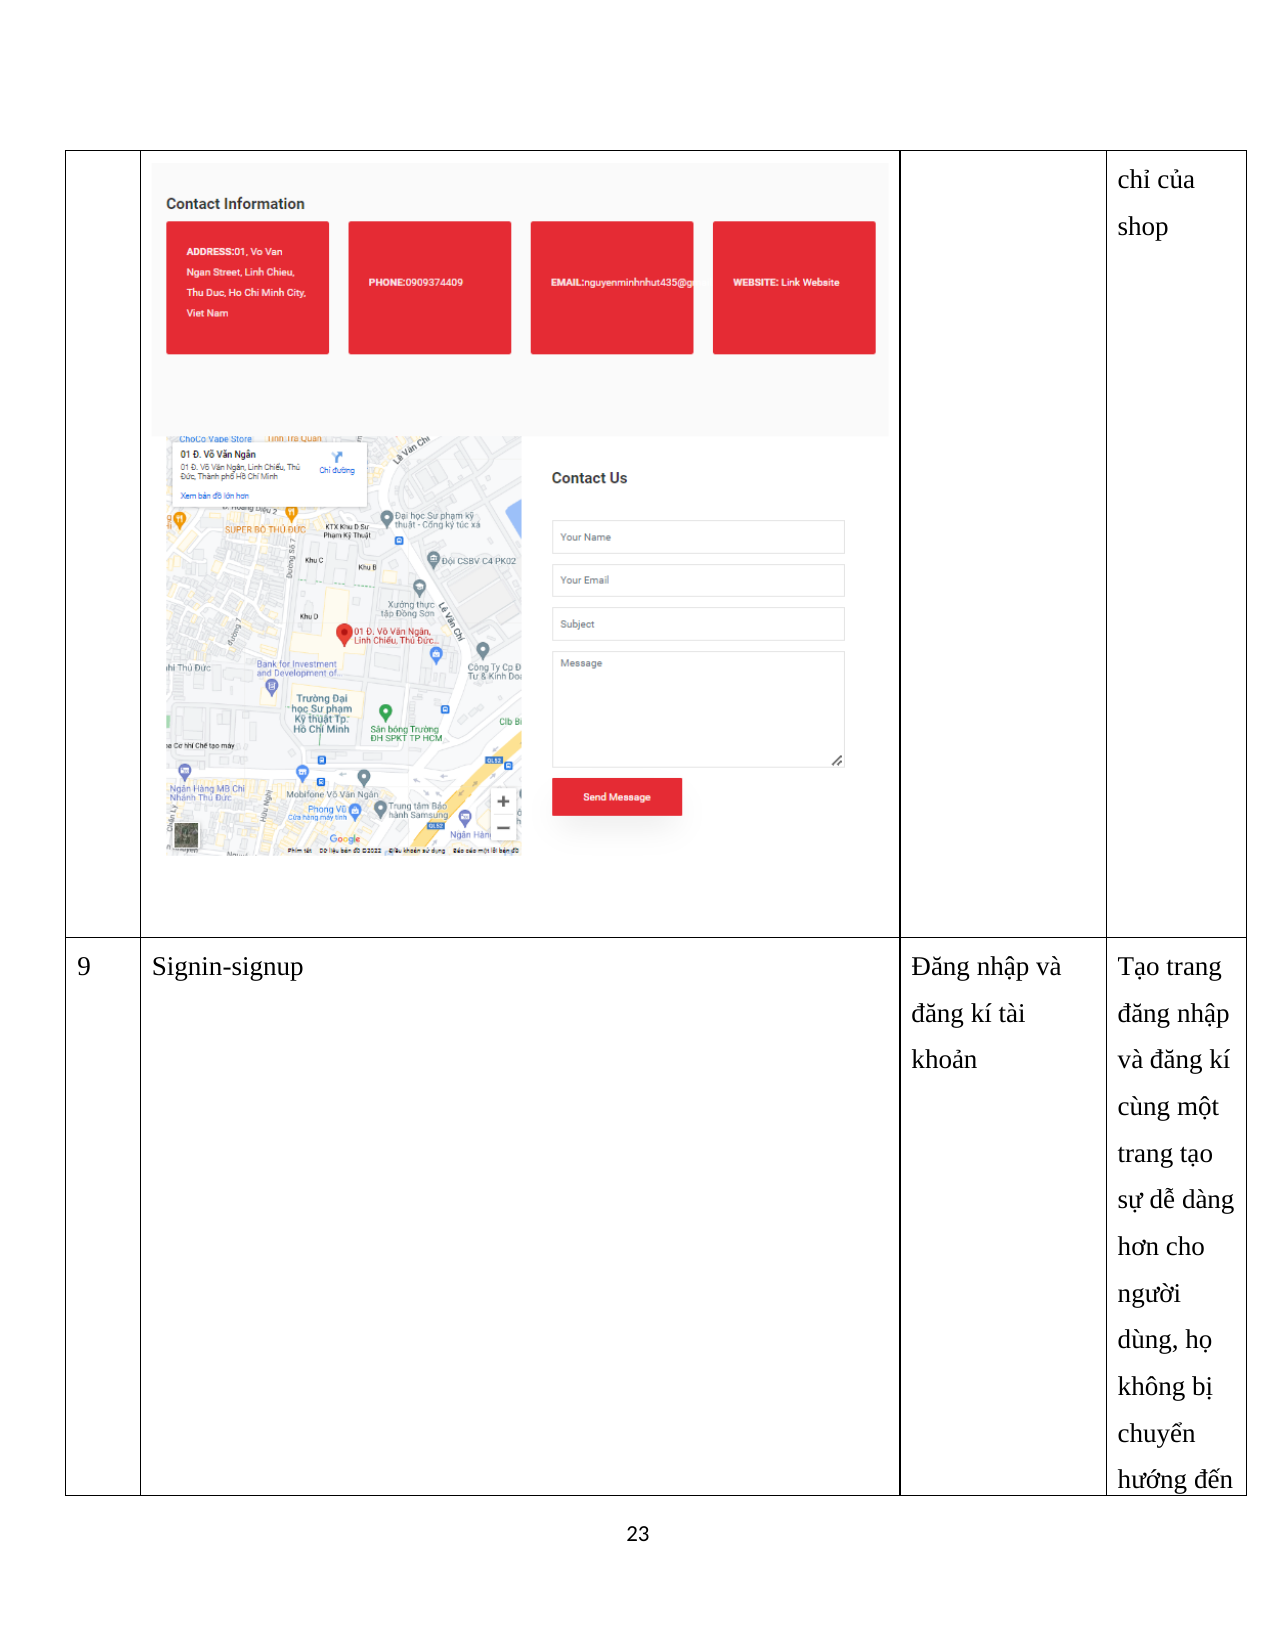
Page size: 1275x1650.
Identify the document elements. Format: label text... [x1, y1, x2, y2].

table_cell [1107, 151, 1246, 937]
table_cell Signin-signup [141, 938, 899, 1494]
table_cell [901, 151, 1106, 937]
table_cell [141, 151, 899, 937]
table_cell 8 [66, 151, 140, 937]
table_cell 9 [66, 938, 140, 1494]
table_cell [901, 938, 1106, 1494]
picture [151, 163, 889, 911]
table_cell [1107, 938, 1246, 1494]
